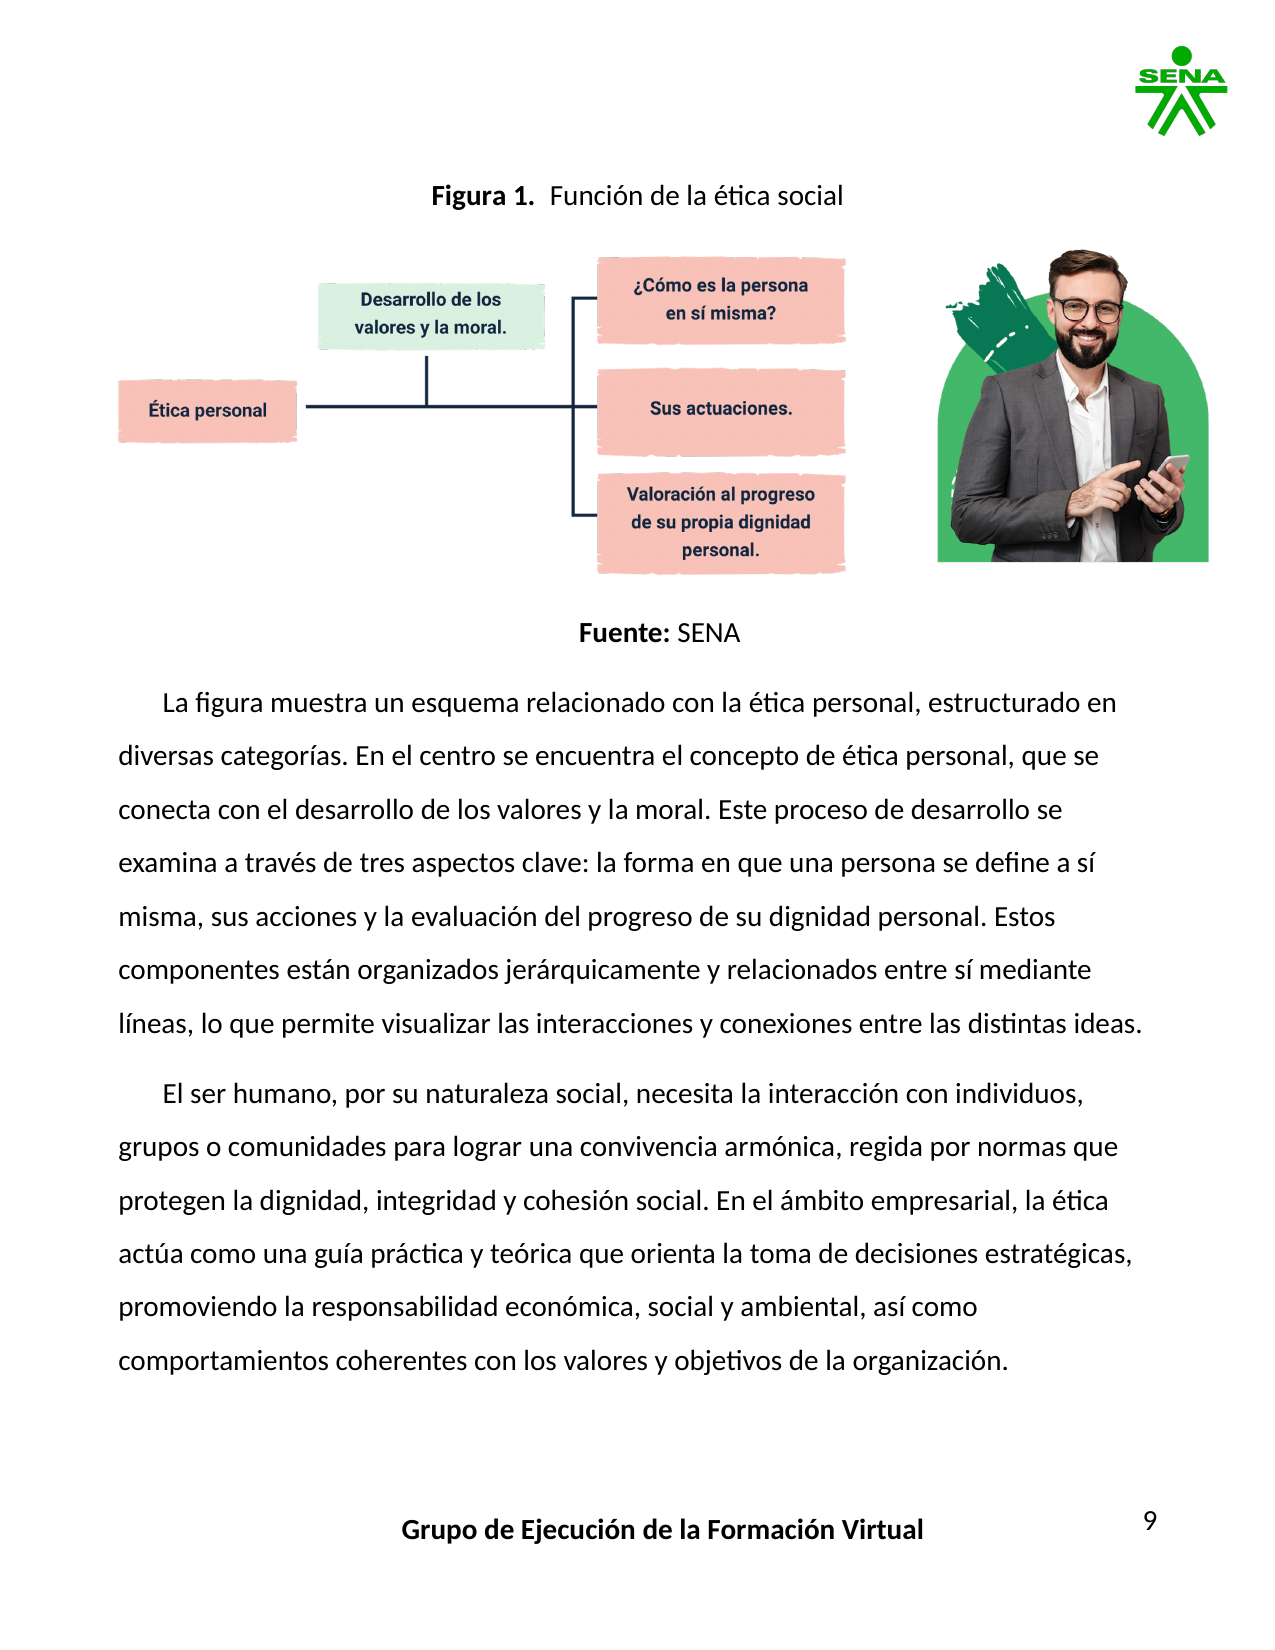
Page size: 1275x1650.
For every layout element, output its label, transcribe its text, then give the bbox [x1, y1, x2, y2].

text Fuente: SENA [118, 614, 1157, 649]
text La figura muestra un esquema relacionado con la ética personal, estructurado en diversas categorías. En el centro se encuentra el concepto de ética personal, que se conecta con el desarrollo de los valores y la moral. Este proceso de desarrollo se examina a través de tres aspectos clave: la forma en que una persona se define a sí misma, sus acciones y la evaluación del progreso de su dignidad personal. Estos componentes están organizados jerárquicamente y relacionados entre sí mediante líneas, lo que permite visualizar las interacciones y conexiones entre las distintas ideas. [118, 684, 1157, 1040]
text El ser humano, por su naturaleza social, necesita la interacción con individuos, grupos o comunidades para lograr una convivencia armónica, regida por normas que protegen la dignidad, integridad y cohesión social. En el ámbito empresarial, la ética actúa como una guía práctica y teórica que orienta la toma de decisiones estratégicas, promoviendo la responsabilidad económica, social y ambiental, así como comportamientos coherentes con los valores y objetivos de la organización. [118, 1075, 1157, 1378]
picture [1135, 46, 1228, 136]
text Función de la ética social [118, 177, 1157, 213]
picture [118, 247, 1209, 580]
